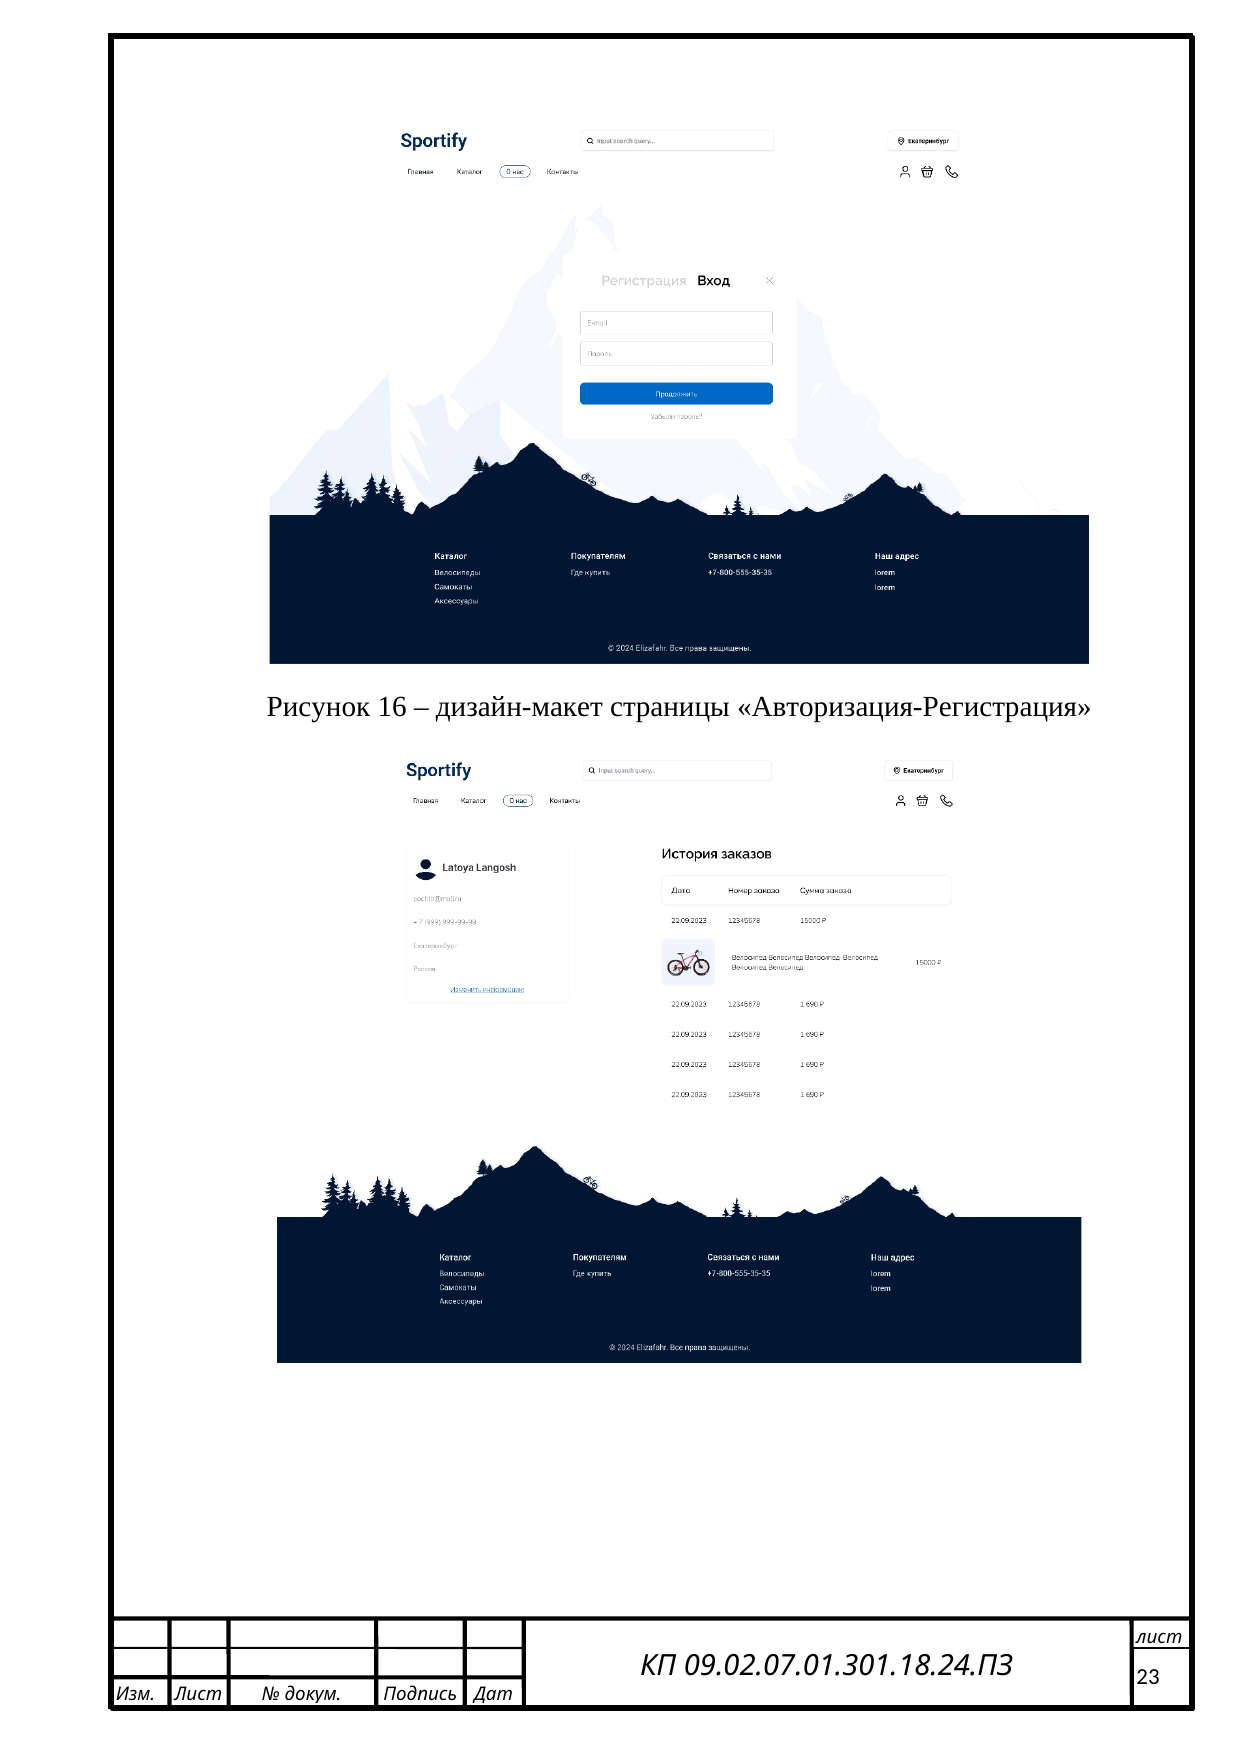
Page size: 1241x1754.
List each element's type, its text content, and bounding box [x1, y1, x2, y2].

text Рисунок 16 – дизайн-макет страницы «Авторизация-Регистрация» [177, 689, 1152, 722]
picture [269, 118, 1089, 664]
picture [277, 748, 1082, 1363]
